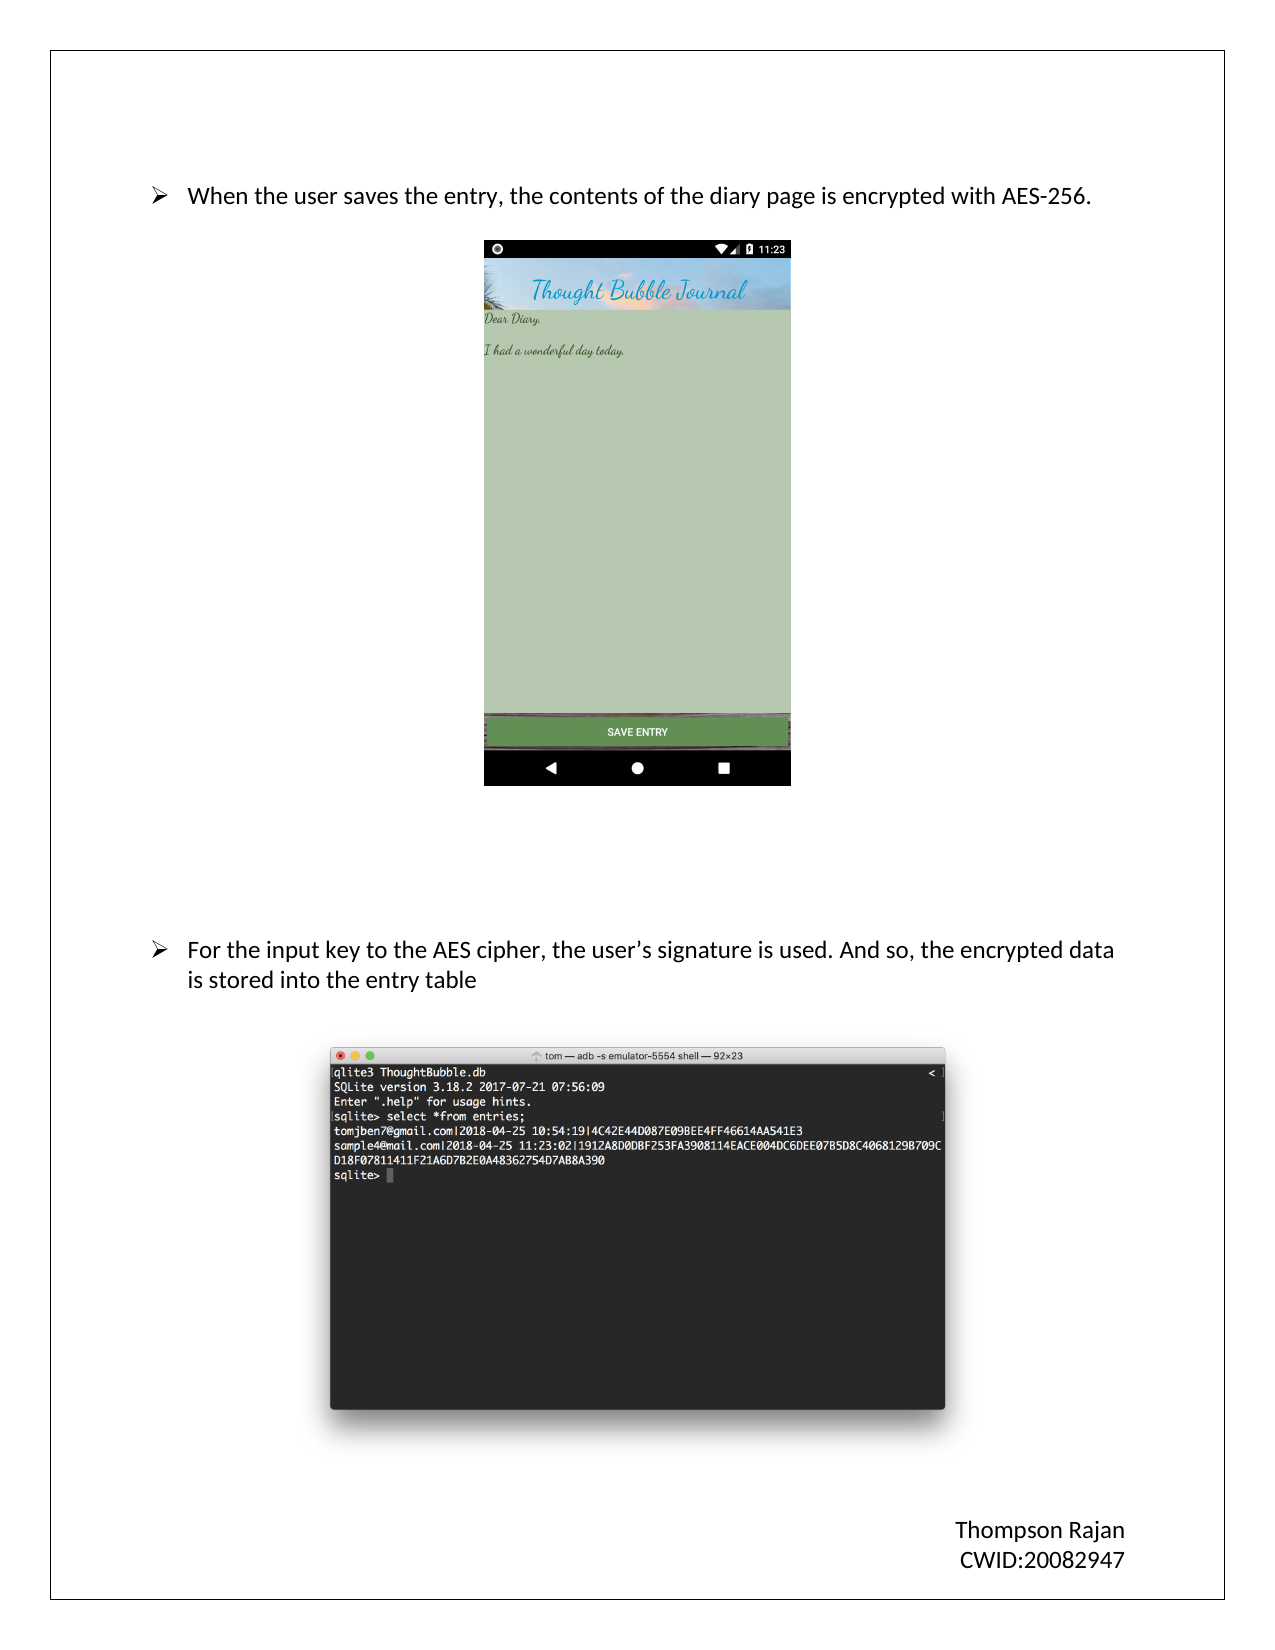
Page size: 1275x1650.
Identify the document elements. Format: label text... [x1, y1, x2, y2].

list For the input key to the AES cipher, the user’s signature is used. And so, the encrypted data is stored into the entry table [150, 934, 1125, 995]
picture [484, 240, 791, 786]
picture [289, 1024, 986, 1468]
list When the user saves the entry, the contents of the diary page is encrypted with AES-256. [150, 181, 1125, 211]
